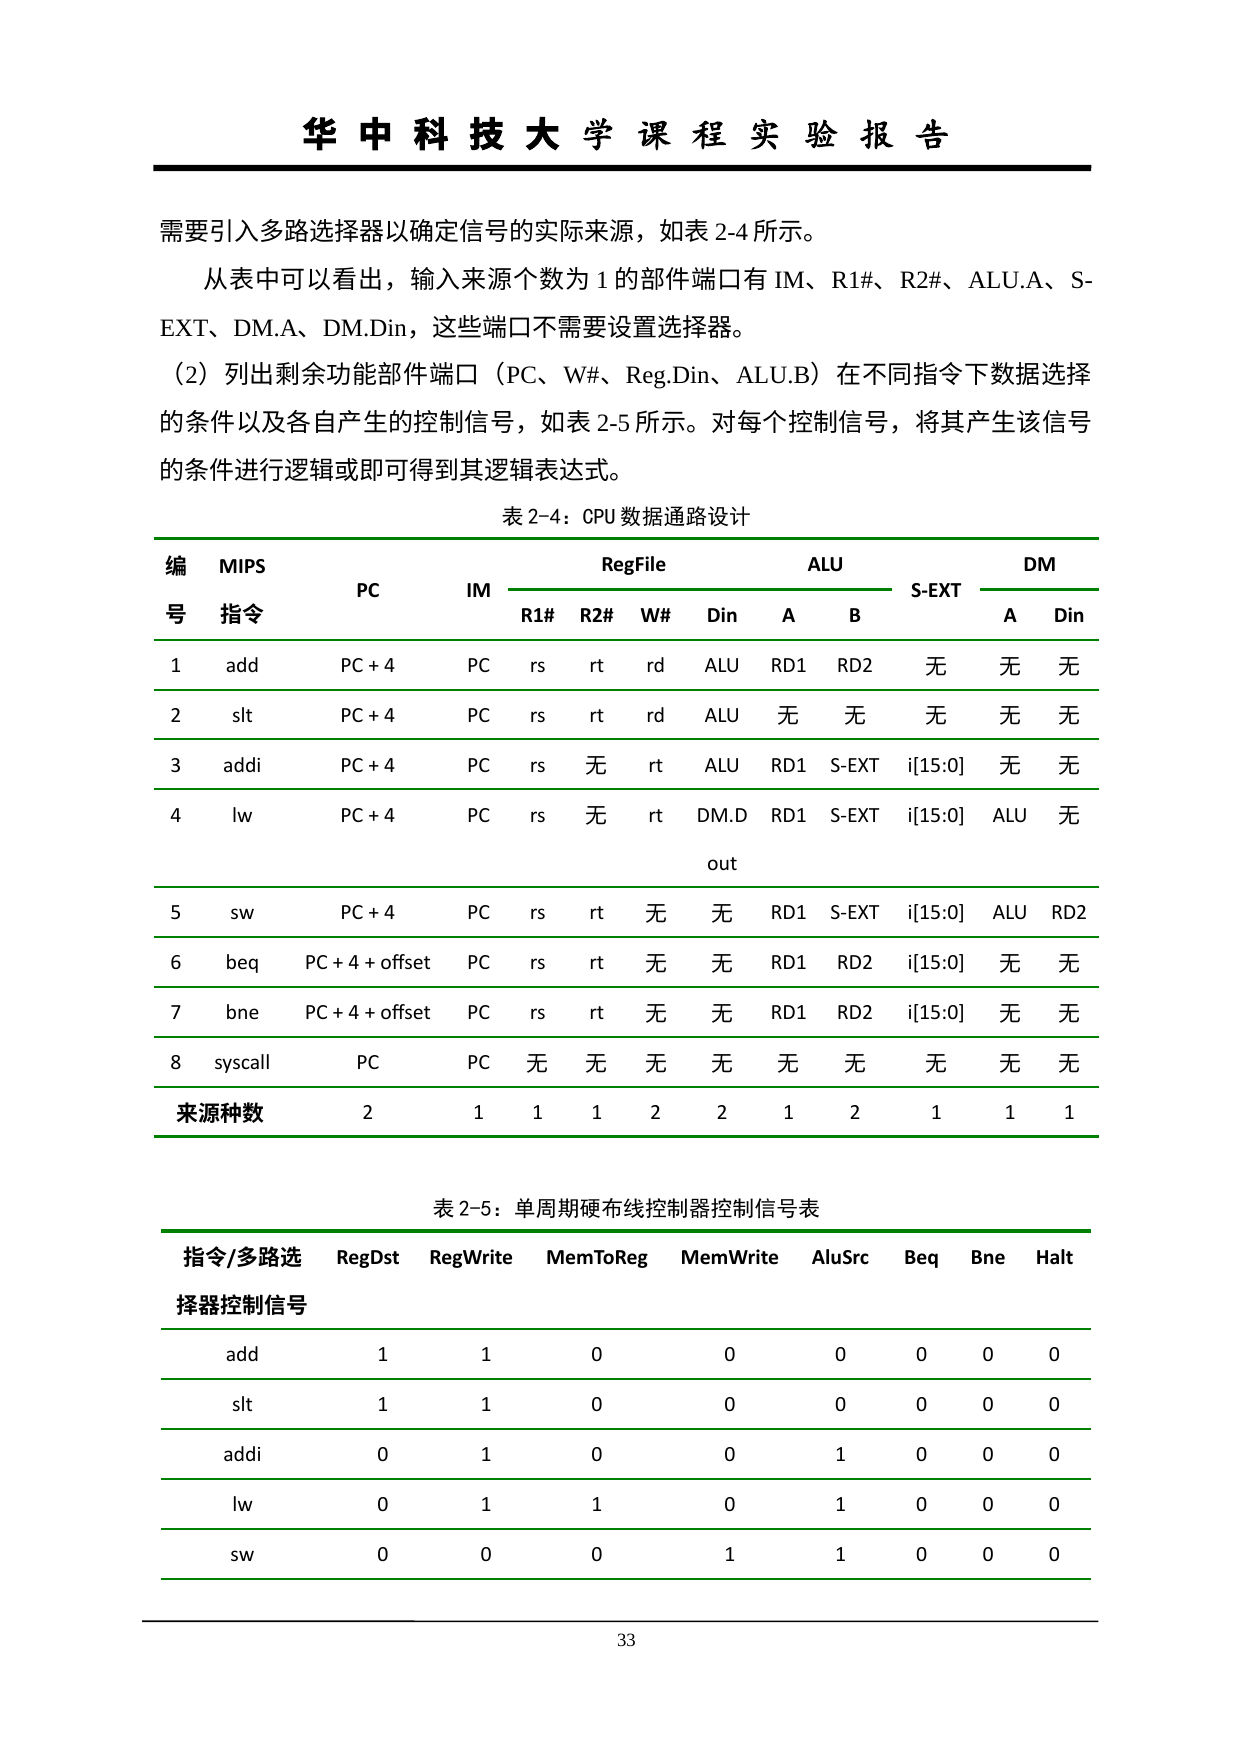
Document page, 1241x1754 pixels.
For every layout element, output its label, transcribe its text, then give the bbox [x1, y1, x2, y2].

table_cell rt [567, 641, 626, 688]
table_cell R1# [508, 591, 567, 638]
table_cell rt [626, 740, 685, 788]
table_cell 1 [442, 1480, 530, 1528]
table_cell RD1 [759, 790, 818, 886]
table_cell add [161, 1330, 323, 1378]
table_cell 0 [663, 1480, 796, 1528]
table_cell addi [198, 740, 286, 788]
table_header RegDst [324, 1233, 412, 1328]
table_cell 0 [530, 1330, 663, 1378]
table_cell 1 [796, 1430, 884, 1478]
table_cell PC + 4 + offset [286, 938, 449, 986]
table_cell 0 [796, 1380, 884, 1428]
table_cell 无 [1040, 740, 1098, 788]
table_cell 0 [663, 1330, 796, 1378]
table_cell 无 [626, 988, 685, 1036]
table_cell 无 [626, 938, 685, 986]
table_cell 无 [892, 641, 980, 688]
table_header ALU [759, 540, 892, 588]
table_cell 0 [958, 1330, 1017, 1378]
table_cell rs [508, 888, 567, 936]
table_cell 1 [508, 1088, 567, 1135]
table_cell ALU [980, 888, 1039, 936]
table_cell Din [1040, 591, 1098, 638]
table_cell 无 [685, 988, 759, 1036]
table_cell PC [449, 938, 508, 986]
table_cell 无 [980, 641, 1039, 688]
table_cell rd [626, 641, 685, 688]
table_cell PC [449, 641, 508, 688]
table_cell PC + 4 [286, 691, 449, 738]
table_cell 0 [324, 1530, 442, 1577]
table_cell sw [198, 888, 286, 936]
table_header RegFile [508, 540, 759, 588]
table_cell rs [508, 938, 567, 986]
table_cell 无 [818, 1038, 892, 1086]
table_cell 0 [1018, 1530, 1091, 1577]
table_cell 无 [567, 740, 626, 788]
table_cell rs [508, 641, 567, 688]
table_cell syscall [198, 1038, 286, 1086]
table_cell 0 [530, 1530, 663, 1577]
table_cell RD2 [818, 938, 892, 986]
table_cell A [980, 591, 1039, 638]
table_cell PC + 4 [286, 888, 449, 936]
table_cell 2 [685, 1088, 759, 1135]
table_cell 0 [324, 1430, 442, 1478]
table_cell 1 [324, 1380, 442, 1428]
table_cell 0 [663, 1380, 796, 1428]
table_header Beq [885, 1233, 958, 1328]
table_cell 2 [626, 1088, 685, 1135]
table_cell i[15:0] [892, 888, 980, 936]
table_cell slt [161, 1380, 323, 1428]
table_cell 0 [1018, 1380, 1091, 1428]
table_cell PC + 4 [286, 641, 449, 688]
table_cell PC [449, 1038, 508, 1086]
table_cell rs [508, 790, 567, 886]
table_cell 8 [154, 1038, 198, 1086]
text 从表中可以看出，输入来源个数为1的部件端口有IM、R1#、R2#、ALU.A、S-EXT、DM.A、DM.Din，这些端口不需要设置选择器。 [159, 254, 1093, 349]
table_header 编号 [154, 540, 198, 638]
table_cell 0 [1018, 1480, 1091, 1528]
table_cell 4 [154, 790, 198, 886]
table_cell 无 [1040, 1038, 1098, 1086]
table_cell i[15:0] [892, 790, 980, 886]
table_cell addi [161, 1430, 323, 1478]
table_cell 1 [154, 641, 198, 688]
table_cell rd [626, 691, 685, 738]
table_cell PC [449, 790, 508, 886]
table_cell 无 [980, 988, 1039, 1036]
table_cell 无 [685, 888, 759, 936]
table_cell 0 [530, 1380, 663, 1428]
table_cell PC [449, 691, 508, 738]
table_cell 0 [663, 1430, 796, 1478]
table_cell 1 [759, 1088, 818, 1135]
table_cell 0 [885, 1330, 958, 1378]
table_cell 3 [154, 740, 198, 788]
table_header 指令/多路选择器控制信号 [161, 1233, 323, 1328]
table_cell Din [685, 591, 759, 638]
table_cell 无 [892, 691, 980, 738]
table_cell rt [626, 790, 685, 886]
table_cell 1 [442, 1430, 530, 1478]
table_cell PC [449, 740, 508, 788]
table_cell ALU [980, 790, 1039, 886]
table_cell RD2 [818, 988, 892, 1036]
table_cell 1 [442, 1380, 530, 1428]
table_cell 1 [324, 1330, 442, 1378]
table_cell S-EXT [818, 740, 892, 788]
table_cell 6 [154, 938, 198, 986]
table_header AluSrc [796, 1233, 884, 1328]
table_cell 0 [958, 1380, 1017, 1428]
table_cell S-EXT [818, 888, 892, 936]
table_header MemWrite [663, 1233, 796, 1328]
table_cell RD2 [1040, 888, 1098, 936]
text 表2-5：单周期硬布线控制器控制信号表 [159, 1195, 1093, 1220]
table_cell rs [508, 691, 567, 738]
table_cell add [198, 641, 286, 688]
table_cell W# [626, 591, 685, 638]
table_cell 1 [1040, 1088, 1098, 1135]
table_header RegWrite [412, 1233, 530, 1328]
table_cell RD2 [818, 641, 892, 688]
table_cell i[15:0] [892, 740, 980, 788]
table_cell 0 [1018, 1330, 1091, 1378]
table_cell 无 [1040, 641, 1098, 688]
table_cell 0 [958, 1530, 1017, 1577]
table_cell 1 [442, 1330, 530, 1378]
table_cell 0 [1018, 1430, 1091, 1478]
table_cell 无 [1040, 691, 1098, 738]
table_header Bne [958, 1233, 1017, 1328]
table_cell 0 [885, 1430, 958, 1478]
table_cell rt [567, 691, 626, 738]
table_cell RD1 [759, 641, 818, 688]
table_cell 1 [796, 1530, 884, 1577]
text （2）列出剩余功能部件端口（PC、W#、Reg.Din、ALU.B）在不同指令下数据选择的条件以及各自产生的控制信号，如表2-5所示。对每个控制信号，将其产生该信号的条件进行逻辑或即可得到其逻辑表达式。 [159, 349, 1093, 493]
table_cell 无 [567, 1038, 626, 1086]
table_cell 无 [685, 1038, 759, 1086]
table_cell PC + 4 [286, 740, 449, 788]
table_cell 无 [818, 691, 892, 738]
table_cell beq [198, 938, 286, 986]
table_cell 0 [796, 1330, 884, 1378]
table_cell ALU [685, 691, 759, 738]
table_cell 1 [892, 1088, 980, 1135]
table_cell 来源种数 [154, 1088, 286, 1135]
table_cell DM.Dout [685, 790, 759, 886]
table_cell 无 [508, 1038, 567, 1086]
table_cell 0 [442, 1530, 530, 1577]
table_cell i[15:0] [892, 938, 980, 986]
table_cell 1 [530, 1480, 663, 1528]
table_cell lw [161, 1480, 323, 1528]
table_cell rt [567, 988, 626, 1036]
table_cell 0 [530, 1430, 663, 1478]
table_cell B [818, 591, 892, 638]
table_cell 1 [663, 1530, 796, 1577]
table_cell 无 [980, 1038, 1039, 1086]
table_header IM [449, 540, 508, 638]
table_cell 0 [958, 1480, 1017, 1528]
table_cell 无 [626, 1038, 685, 1086]
table_cell 2 [154, 691, 198, 738]
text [159, 206, 1093, 254]
table_cell PC [286, 1038, 449, 1086]
table_cell 无 [1040, 988, 1098, 1036]
table_header MIPS指令 [198, 540, 286, 638]
table_header MemToReg [530, 1233, 663, 1328]
table_cell slt [198, 691, 286, 738]
table_header PC [286, 540, 449, 638]
table_header DM [980, 540, 1098, 588]
table_cell 无 [759, 691, 818, 738]
table_cell RD1 [759, 938, 818, 986]
table_cell rs [508, 988, 567, 1036]
table_cell 1 [567, 1088, 626, 1135]
table_cell 无 [980, 938, 1039, 986]
table_cell S-EXT [818, 790, 892, 886]
table_cell 0 [324, 1480, 442, 1528]
table_cell ALU [685, 740, 759, 788]
table_cell 2 [286, 1088, 449, 1135]
table_cell 无 [1040, 938, 1098, 986]
table_cell PC [449, 988, 508, 1036]
table_cell PC [449, 888, 508, 936]
table_cell 7 [154, 988, 198, 1036]
table_cell 1 [449, 1088, 508, 1135]
table_cell 无 [567, 790, 626, 886]
table_cell 0 [885, 1480, 958, 1528]
table_cell 0 [958, 1430, 1017, 1478]
table_cell PC + 4 [286, 790, 449, 886]
table_header S-EXT [892, 540, 980, 638]
table_cell rs [508, 740, 567, 788]
table_cell i[15:0] [892, 988, 980, 1036]
table_cell 2 [818, 1088, 892, 1135]
table_cell PC + 4 + offset [286, 988, 449, 1036]
table_cell 无 [685, 938, 759, 986]
table_cell sw [161, 1530, 323, 1577]
table_cell RD1 [759, 988, 818, 1036]
table_cell 无 [980, 740, 1039, 788]
table_cell A [759, 591, 818, 638]
text 表2-4：CPU数据通路设计 [159, 502, 1093, 527]
table_cell lw [198, 790, 286, 886]
table_cell RD1 [759, 888, 818, 936]
table_cell 1 [796, 1480, 884, 1528]
table_cell 0 [885, 1380, 958, 1428]
table_header Halt [1018, 1233, 1091, 1328]
table_cell ALU [685, 641, 759, 688]
table_cell 无 [1040, 790, 1098, 886]
table_cell 无 [892, 1038, 980, 1086]
table_cell rt [567, 888, 626, 936]
table_cell rt [567, 938, 626, 986]
table_cell 1 [980, 1088, 1039, 1135]
table_cell 0 [885, 1530, 958, 1577]
table_cell 无 [626, 888, 685, 936]
table_cell bne [198, 988, 286, 1036]
table_cell R2# [567, 591, 626, 638]
table_cell 无 [759, 1038, 818, 1086]
table_cell RD1 [759, 740, 818, 788]
table_cell 无 [980, 691, 1039, 738]
table_cell 5 [154, 888, 198, 936]
